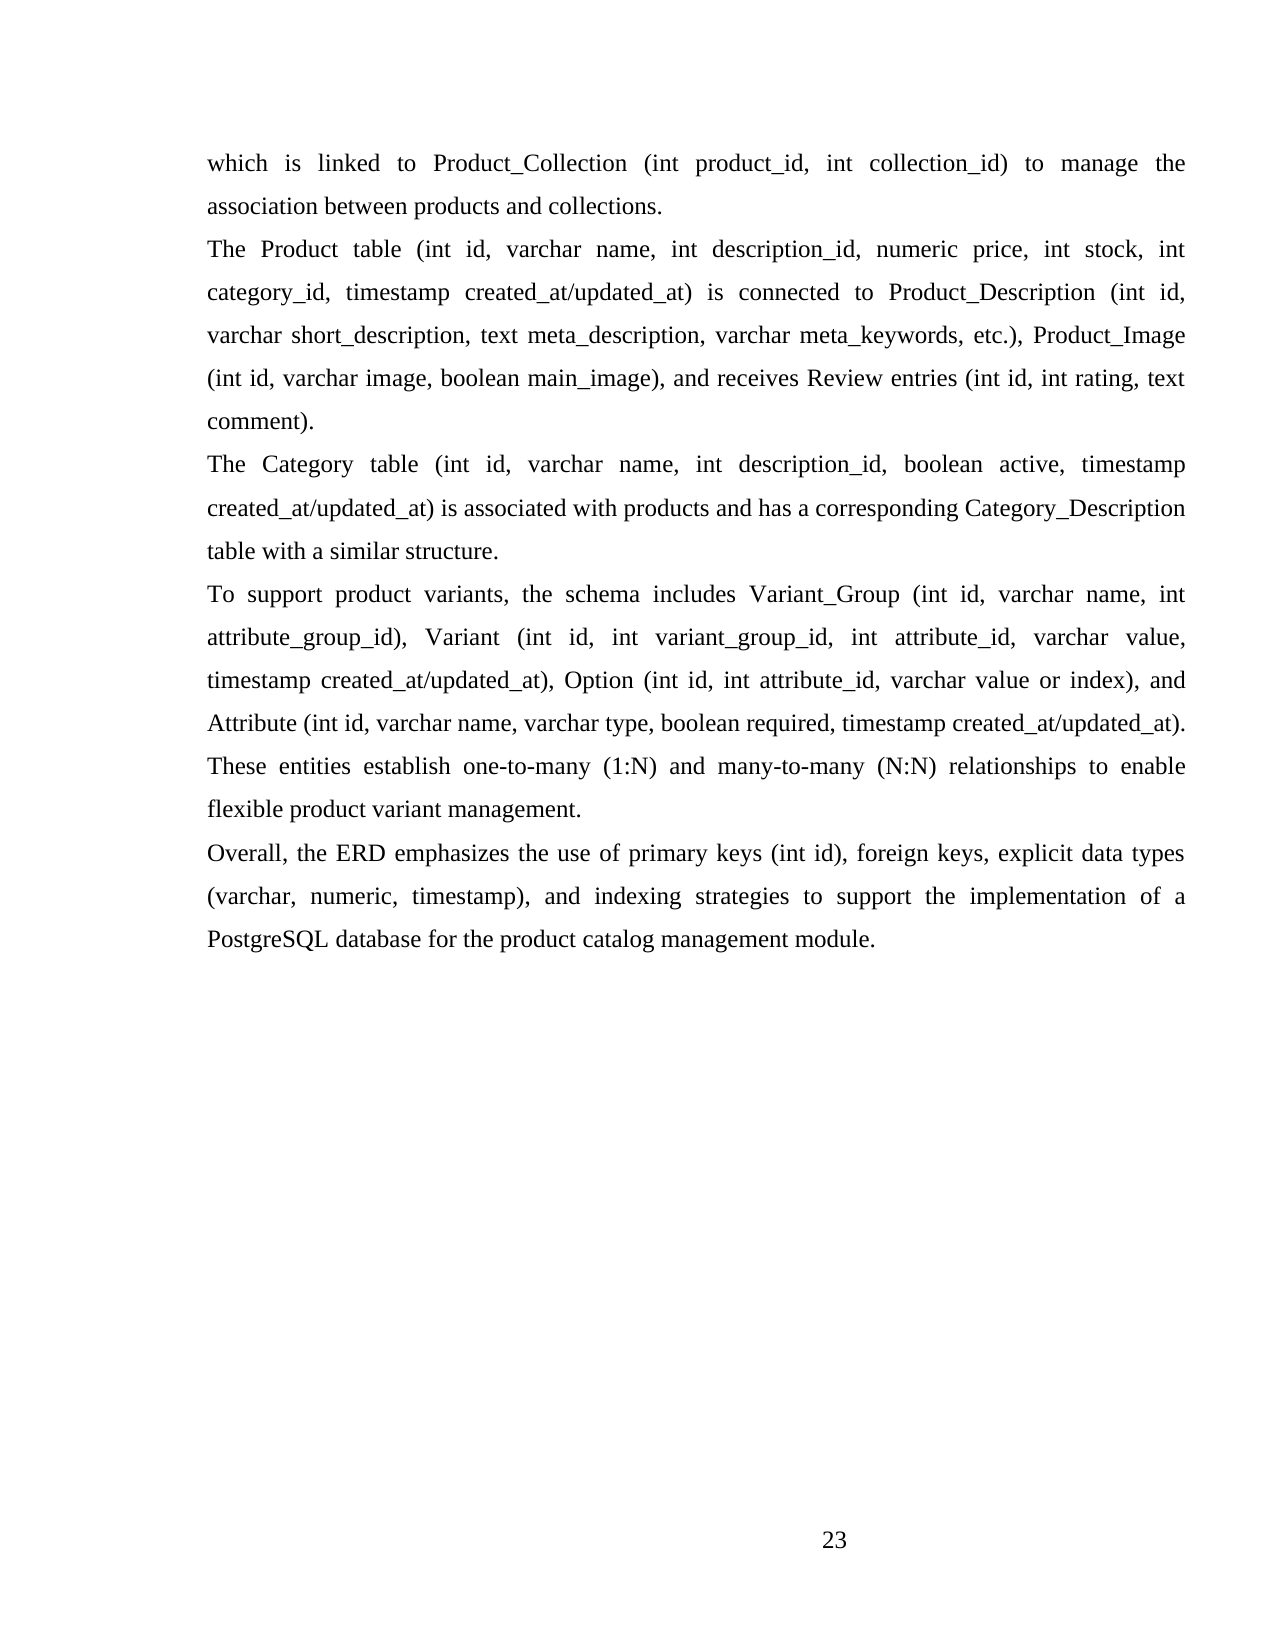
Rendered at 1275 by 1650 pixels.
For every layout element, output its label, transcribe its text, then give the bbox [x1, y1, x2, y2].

text The Category table (int id, varchar name, int description_id, boolean active, timestamp created_at/updated_at) is associated with products and has a corresponding Category_Description table with a similar structure. [207, 449, 1186, 564]
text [207, 148, 1186, 219]
text To support product variants, the schema includes Variant_Group (int id, varchar name, int attribute_group_id), Variant (int id, int variant_group_id, int attribute_id, varchar value, timestamp created_at/updated_at), Option (int id, int attribute_id, varchar value or index), and Attribute (int id, varchar name, varchar type, boolean required, timestamp created_at/updated_at). These entities establish one-to-many (1:N) and many-to-many (N:N) relationships to enable flexible product variant management. [207, 579, 1186, 823]
text Overall, the ERD emphasizes the use of primary keys (int id), foreign keys, explicit data types (varchar, numeric, timestamp), and indexing strategies to support the implementation of a PostgreSQL database for the product catalog management module. [207, 838, 1186, 953]
text The Product table (int id, varchar name, int description_id, numeric price, int stock, int category_id, timestamp created_at/updated_at) is connected to Product_Description (int id, varchar short_description, text meta_description, varchar meta_keywords, etc.), Product_Image (int id, varchar image, boolean main_image), and receives Review entries (int id, int rating, text comment). [207, 234, 1186, 435]
